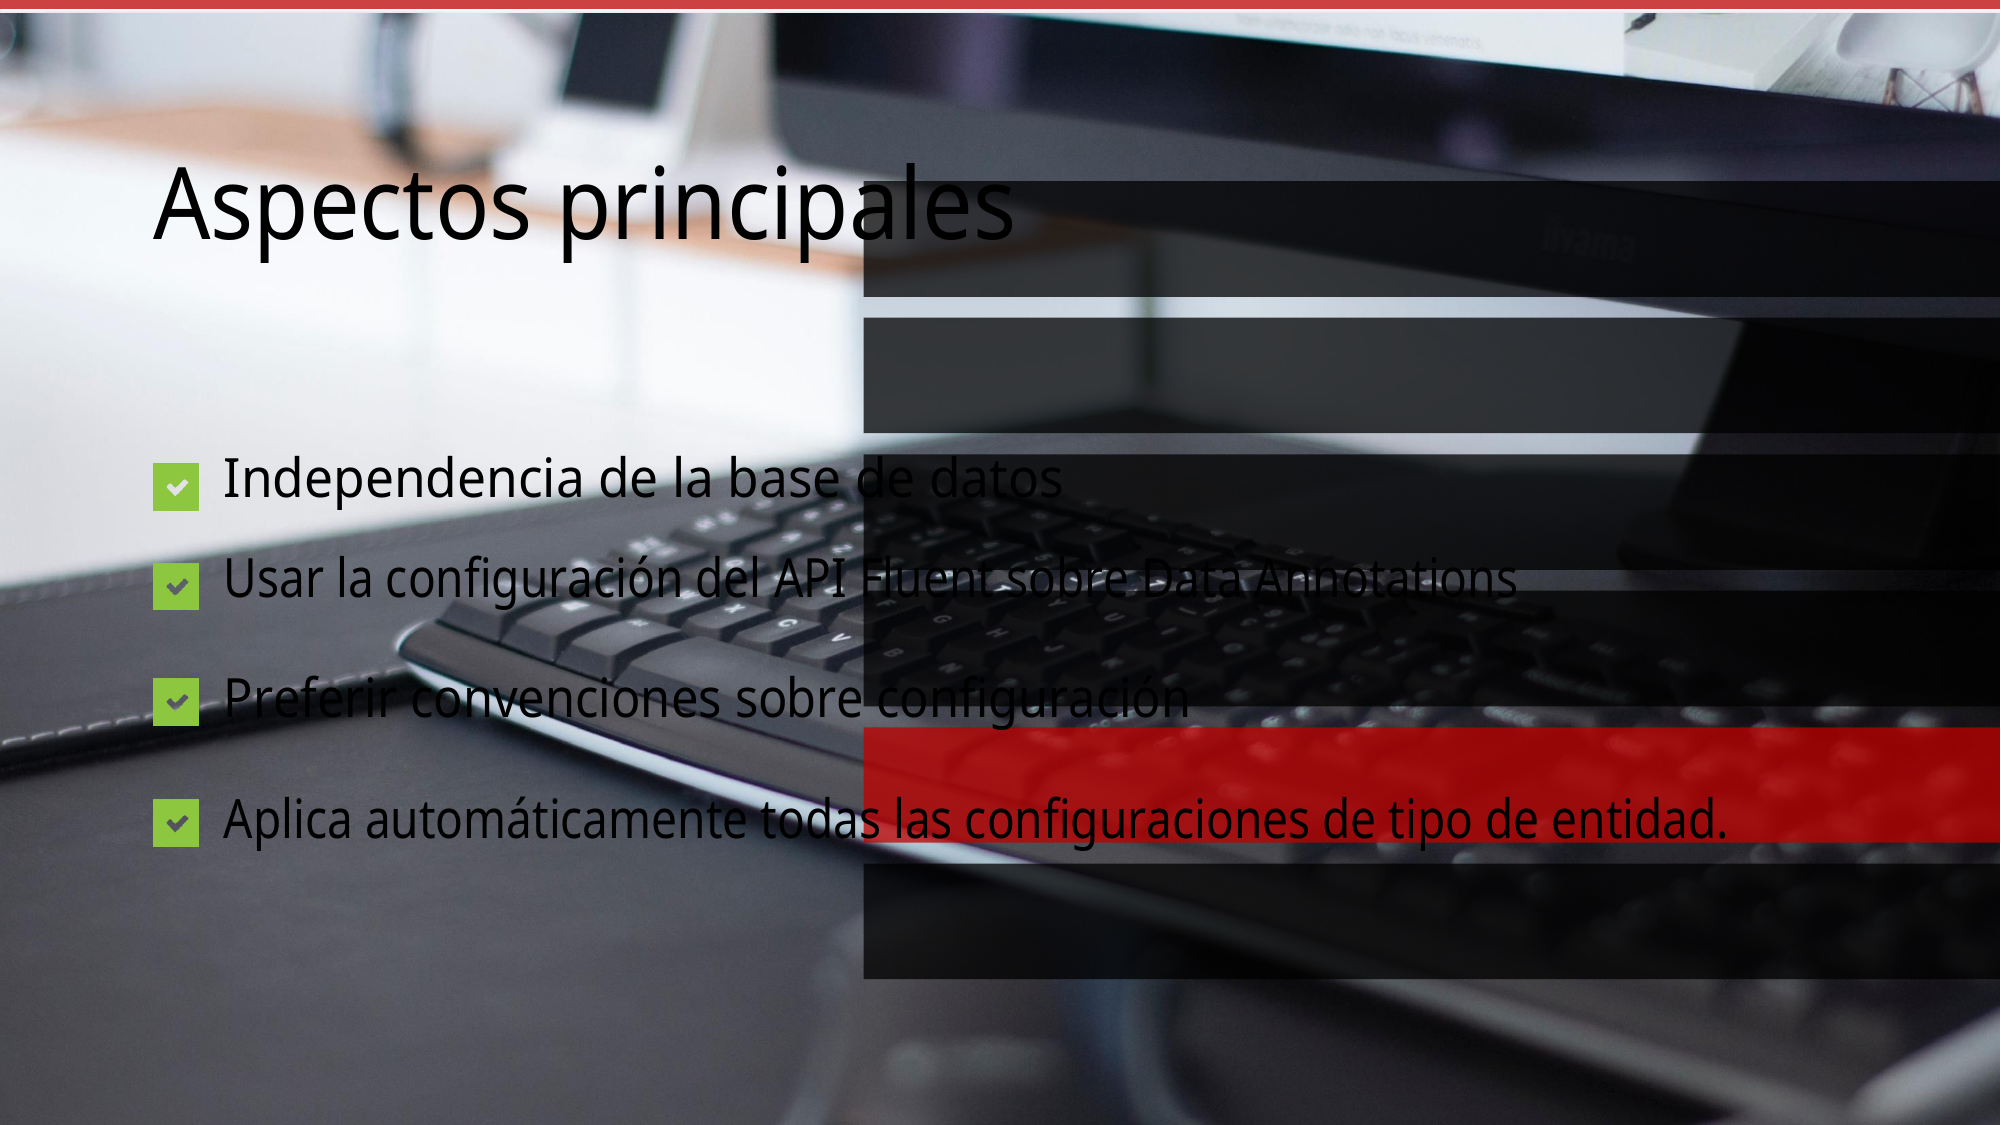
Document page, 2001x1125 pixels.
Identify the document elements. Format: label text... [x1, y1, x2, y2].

picture [0, 9, 2000, 1125]
text Independencia de la base de datos [223, 439, 1971, 513]
text Aplica automáticamente todas las configuraciones de tipo de entidad. [223, 780, 1767, 854]
subtitle Aspectos principales [153, 133, 1971, 269]
text Usar la configuración del API Fluent sobre Data Annotations [223, 539, 1767, 613]
text Preferir convenciones sobre configuración [223, 660, 1767, 733]
